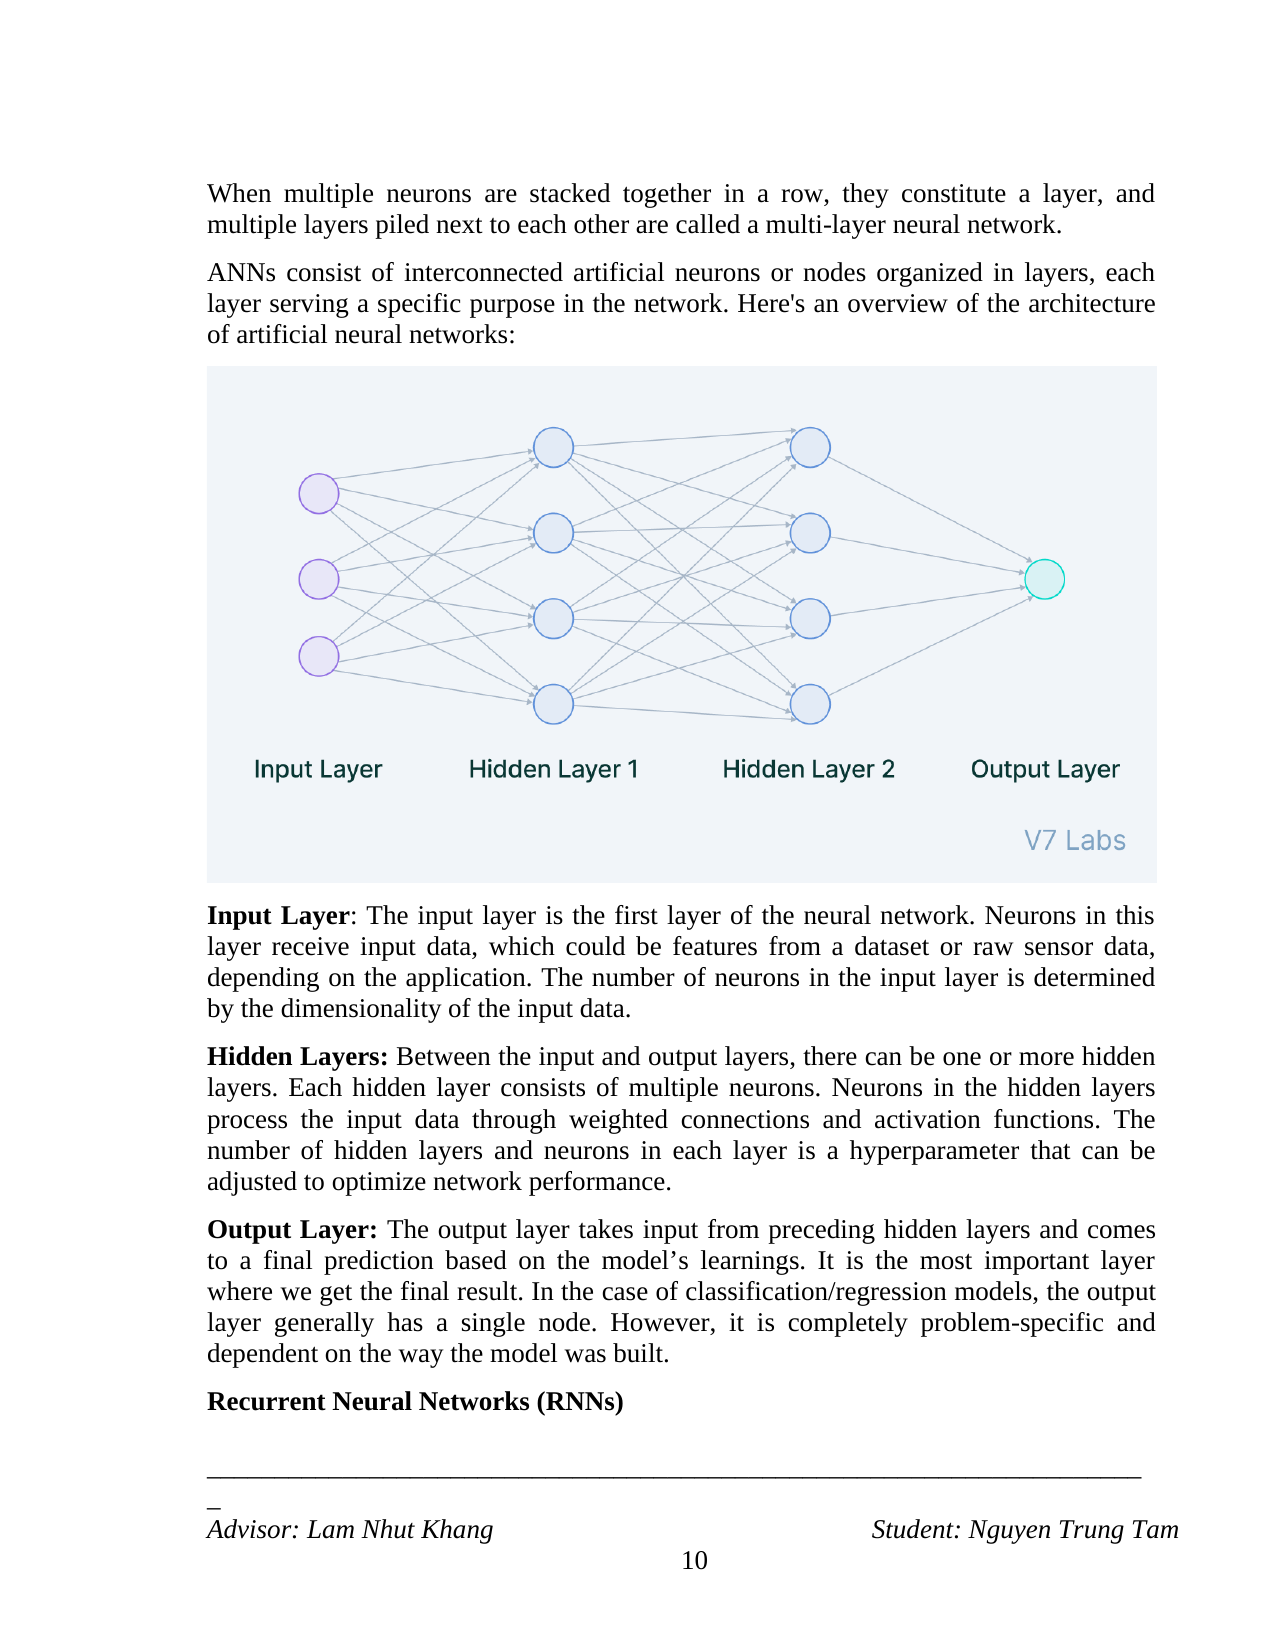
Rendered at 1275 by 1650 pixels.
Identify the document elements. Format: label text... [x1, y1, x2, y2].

text Hidden Layers: Between the input and output layers, there can be one or more hidden layers. Each hidden layer consists of multiple neurons. Neurons in the hidden layers process the input data through weighted connections and activation functions. The number of hidden layers and neurons in each layer is a hyperparameter that can be adjusted to optimize network performance. [207, 1040, 1157, 1196]
text Input Layer: The input layer is the first layer of the neural network. Neurons in this layer receive input data, which could be features from a dataset or raw sensor data, depending on the application. The number of neurons in the input layer is determined by the dimensionality of the input data. [207, 899, 1157, 1024]
text Recurrent Neural Networks (RNNs) [207, 1385, 1157, 1416]
text ANNs consist of interconnected artificial neurons or nodes organized in layers, each layer serving a specific purpose in the network. Here's an overview of the architecture of artificial neural networks: [207, 256, 1157, 349]
text When multiple neurons are stacked together in a row, they constitute a layer, and multiple layers piled next to each other are called a multi-layer neural network. [207, 177, 1157, 239]
text Output Layer: The output layer takes input from preceding hidden layers and comes to a final prediction based on the model’s learnings. It is the most important layer where we get the final result. In the case of classification/regression models, the output layer generally has a single node. However, it is completely problem-specific and dependent on the way the model was built. [207, 1213, 1157, 1368]
picture [206, 366, 1157, 883]
